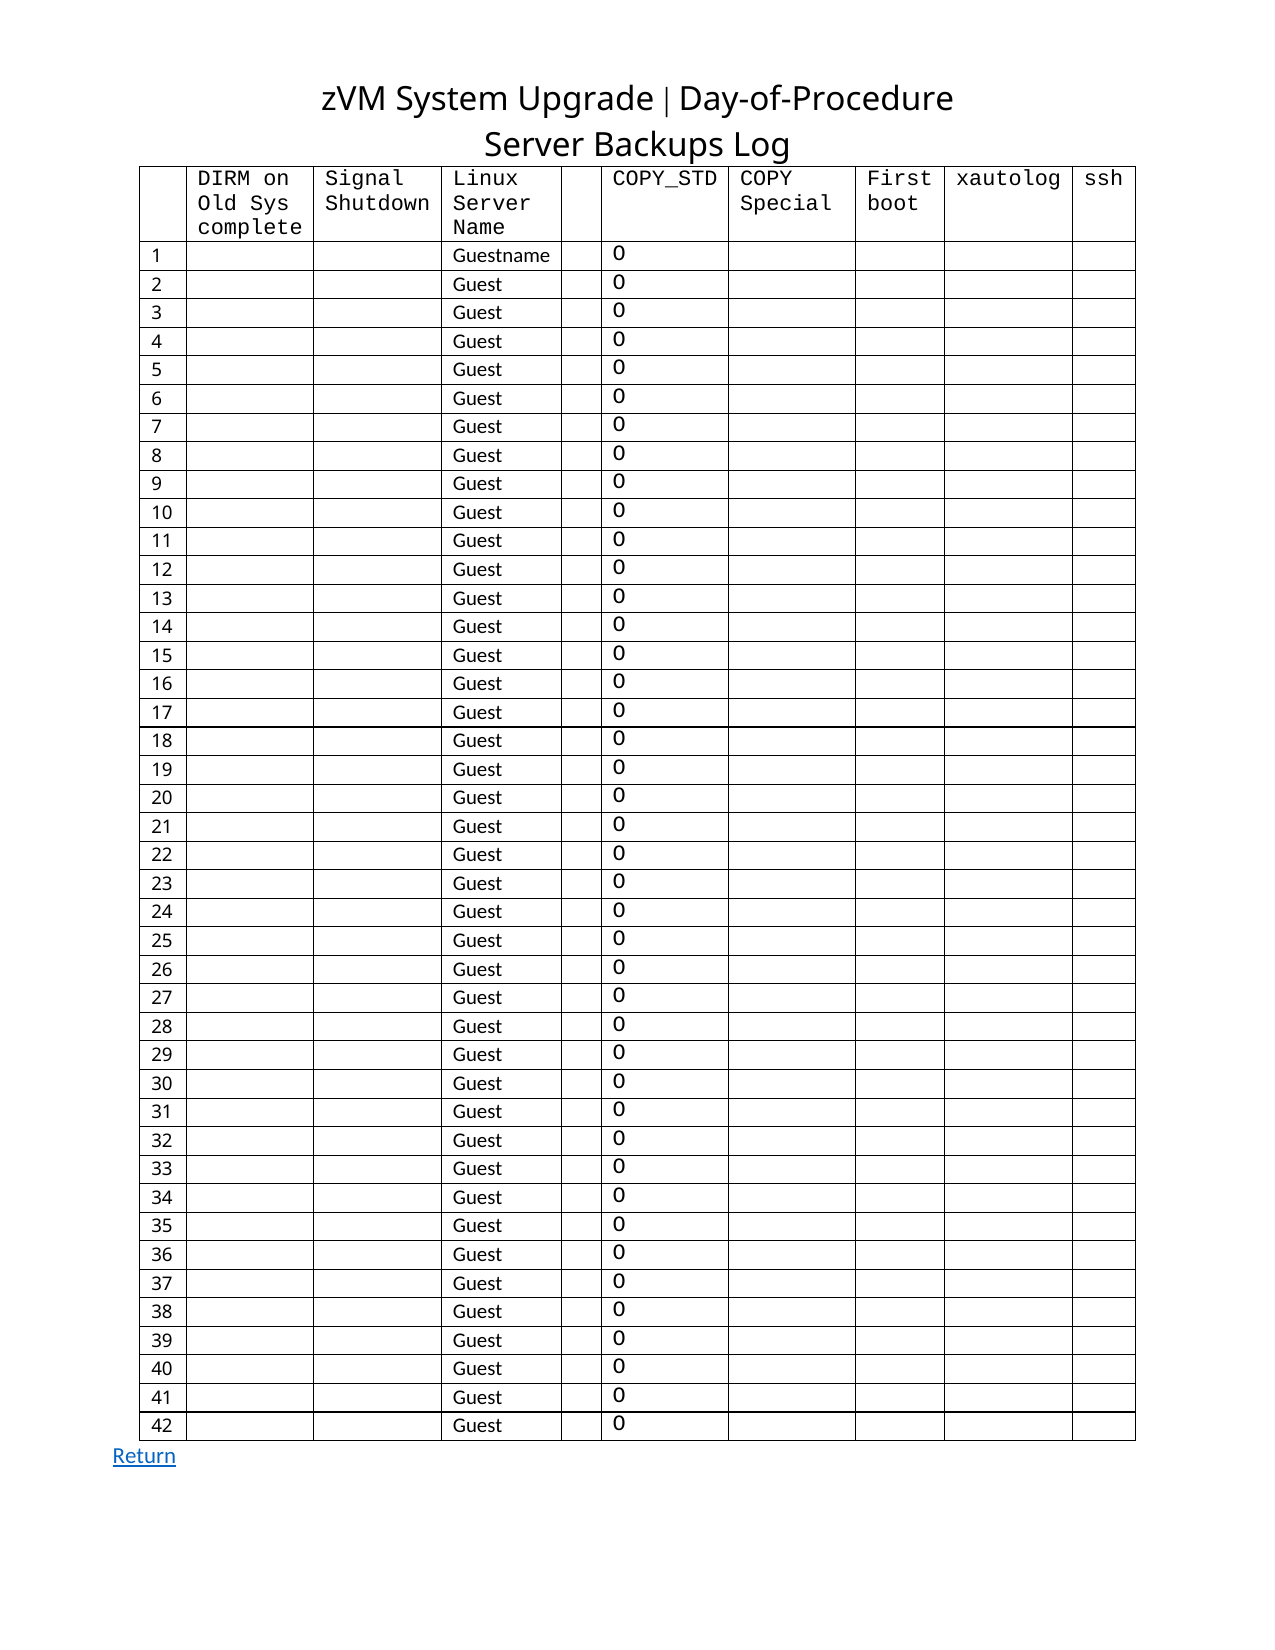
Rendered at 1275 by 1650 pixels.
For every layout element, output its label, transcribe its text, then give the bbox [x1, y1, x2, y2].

table_cell [562, 927, 601, 955]
table_cell O [602, 414, 728, 441]
table_cell [1073, 299, 1135, 327]
table_cell [856, 1184, 944, 1212]
table_header ssh [1073, 167, 1135, 241]
table_cell 21 [140, 813, 186, 841]
table_cell [945, 1355, 1072, 1383]
table_cell [187, 1070, 313, 1097]
table_cell [314, 984, 441, 1012]
table_cell [945, 1384, 1072, 1411]
table_cell [562, 785, 601, 812]
table_cell 9 [140, 471, 186, 498]
table_cell [562, 1213, 601, 1240]
table_cell [1073, 242, 1135, 270]
table_cell Guest [442, 1298, 561, 1326]
table_cell [856, 242, 944, 270]
table_cell [314, 1384, 441, 1411]
table_cell [314, 1213, 441, 1240]
table_cell [729, 1327, 855, 1354]
table_cell O [602, 870, 728, 898]
table_cell [856, 1213, 944, 1240]
table_cell O [602, 1384, 728, 1411]
table_cell [314, 613, 441, 641]
table_cell [729, 1355, 855, 1383]
table_cell [187, 699, 313, 726]
table_cell [729, 1127, 855, 1154]
table_cell [1073, 956, 1135, 983]
table_cell [856, 670, 944, 698]
table_cell [314, 271, 441, 298]
table_cell [314, 242, 441, 270]
table_cell O [602, 385, 728, 412]
table_cell [945, 414, 1072, 441]
table_cell Guest [442, 1184, 561, 1212]
table_cell [1073, 1013, 1135, 1040]
table_cell [729, 785, 855, 812]
table_cell [314, 1070, 441, 1097]
table_cell 16 [140, 670, 186, 698]
table_cell 39 [140, 1327, 186, 1354]
table_cell Guest [442, 927, 561, 955]
table_cell [856, 728, 944, 755]
table_cell [1073, 842, 1135, 869]
table_cell [1073, 1355, 1135, 1383]
table_cell [187, 870, 313, 898]
table_cell O [602, 785, 728, 812]
table_cell [729, 1241, 855, 1269]
table_cell O [602, 1013, 728, 1040]
table_cell [729, 1213, 855, 1240]
table_cell [187, 1355, 313, 1383]
table_cell [729, 385, 855, 412]
table_cell [856, 1241, 944, 1269]
table_cell [945, 756, 1072, 783]
table_cell 13 [140, 585, 186, 612]
table_cell [314, 528, 441, 555]
table_cell [1073, 271, 1135, 298]
table_cell [314, 1099, 441, 1126]
table_cell [945, 271, 1072, 298]
table_cell [314, 1327, 441, 1354]
table_cell [187, 1013, 313, 1040]
table_cell [187, 585, 313, 612]
table_cell [187, 528, 313, 555]
table_header [140, 167, 186, 241]
table_cell [562, 699, 601, 726]
table_cell [1073, 1270, 1135, 1297]
table_cell [314, 1413, 441, 1440]
table_cell 41 [140, 1384, 186, 1411]
table_cell [187, 956, 313, 983]
table_cell Guest [442, 642, 561, 669]
table_cell [1073, 899, 1135, 926]
table_cell [1073, 385, 1135, 412]
table_cell [945, 842, 1072, 869]
table_cell [945, 785, 1072, 812]
table_cell [562, 499, 601, 527]
table_cell Guest [442, 1070, 561, 1097]
table_cell 27 [140, 984, 186, 1012]
table_cell [187, 242, 313, 270]
table_cell [729, 471, 855, 498]
table_cell [729, 956, 855, 983]
table_cell [729, 1013, 855, 1040]
table_cell [729, 927, 855, 955]
table_cell [1073, 642, 1135, 669]
table_cell 35 [140, 1213, 186, 1240]
table_cell O [602, 499, 728, 527]
table_cell O [602, 756, 728, 783]
table_cell [1073, 1184, 1135, 1212]
table_cell [562, 756, 601, 783]
table_cell O [602, 442, 728, 469]
table_cell [856, 1355, 944, 1383]
table_cell [945, 1270, 1072, 1297]
table_cell O [602, 1298, 728, 1326]
table_cell [562, 242, 601, 270]
table_header DIRM on Old Sys complete [187, 167, 313, 241]
table_cell [945, 528, 1072, 555]
table_cell [314, 385, 441, 412]
table_cell [945, 328, 1072, 355]
table_cell [945, 1127, 1072, 1154]
table_cell [1073, 813, 1135, 841]
table_cell [314, 414, 441, 441]
table_cell [945, 1298, 1072, 1326]
table_cell [1073, 699, 1135, 726]
table_header COPY Special [729, 167, 855, 241]
table_cell 6 [140, 385, 186, 412]
table_cell 18 [140, 728, 186, 755]
table_cell Guest [442, 728, 561, 755]
table_cell [945, 956, 1072, 983]
table_cell [856, 1327, 944, 1354]
table_cell [187, 1413, 313, 1440]
table_cell [562, 1070, 601, 1097]
table_cell [314, 1270, 441, 1297]
table_cell [187, 984, 313, 1012]
table_cell [562, 328, 601, 355]
table_cell [856, 899, 944, 926]
table_cell [856, 1413, 944, 1440]
table_cell Guest [442, 442, 561, 469]
table_cell [562, 1355, 601, 1383]
table_cell [856, 1156, 944, 1183]
table_cell [945, 1099, 1072, 1126]
table_cell [945, 927, 1072, 955]
table_cell [945, 1041, 1072, 1069]
table_cell 38 [140, 1298, 186, 1326]
table_cell [562, 670, 601, 698]
table_cell [945, 499, 1072, 527]
table_cell [187, 613, 313, 641]
table_cell [187, 642, 313, 669]
table_cell Guest [442, 984, 561, 1012]
table_cell Guest [442, 271, 561, 298]
table_header Signal Shutdown [314, 167, 441, 241]
table_cell [1073, 1041, 1135, 1069]
table_cell [562, 1127, 601, 1154]
table_cell [856, 585, 944, 612]
table_cell [187, 1041, 313, 1069]
table_cell Guest [442, 870, 561, 898]
table_cell [187, 670, 313, 698]
table_cell [187, 728, 313, 755]
table_cell [187, 842, 313, 869]
list Return [112, 1441, 1200, 1469]
table_cell [1073, 328, 1135, 355]
table_cell 14 [140, 613, 186, 641]
table_cell [314, 356, 441, 384]
table_cell [729, 899, 855, 926]
table_cell [187, 556, 313, 584]
table_cell O [602, 642, 728, 669]
table_cell [562, 299, 601, 327]
table_cell [856, 642, 944, 669]
table_cell [945, 1213, 1072, 1240]
table_cell [1073, 785, 1135, 812]
table_cell [945, 670, 1072, 698]
table_cell [1073, 1327, 1135, 1354]
table_cell [856, 1270, 944, 1297]
table_cell [562, 1327, 601, 1354]
table_cell Guest [442, 670, 561, 698]
table_cell O [602, 1156, 728, 1183]
table_cell Guest [442, 699, 561, 726]
table_cell [856, 1099, 944, 1126]
table_cell [187, 328, 313, 355]
table_cell [562, 956, 601, 983]
table_cell Guest [442, 899, 561, 926]
table_cell [856, 414, 944, 441]
table_cell [729, 299, 855, 327]
table_cell Guest [442, 528, 561, 555]
table_cell 2 [140, 271, 186, 298]
table_cell [562, 1041, 601, 1069]
table_cell [314, 699, 441, 726]
table_cell [314, 1298, 441, 1326]
table_cell [856, 499, 944, 527]
table_cell Guest [442, 585, 561, 612]
table_cell [187, 1298, 313, 1326]
table_cell [729, 1184, 855, 1212]
table_cell [562, 1184, 601, 1212]
table_cell [1073, 927, 1135, 955]
table_cell 28 [140, 1013, 186, 1040]
table_cell [314, 899, 441, 926]
table_cell O [602, 1127, 728, 1154]
table_cell [314, 585, 441, 612]
table_cell O [602, 613, 728, 641]
table_cell [1073, 556, 1135, 584]
table_cell Guest [442, 356, 561, 384]
table_cell O [602, 899, 728, 926]
table_cell [562, 870, 601, 898]
table_cell [856, 356, 944, 384]
table_cell [187, 385, 313, 412]
table_cell O [602, 471, 728, 498]
table_cell 32 [140, 1127, 186, 1154]
table_cell [314, 642, 441, 669]
table_cell 42 [140, 1413, 186, 1440]
table_cell [856, 328, 944, 355]
table_cell [314, 556, 441, 584]
table_cell O [602, 956, 728, 983]
table_cell [1073, 1156, 1135, 1183]
table_cell 24 [140, 899, 186, 926]
table_cell [729, 414, 855, 441]
table_cell [1073, 756, 1135, 783]
table_cell [562, 813, 601, 841]
table_cell 7 [140, 414, 186, 441]
table_cell Guest [442, 1099, 561, 1126]
table_cell [1073, 356, 1135, 384]
table_cell [562, 556, 601, 584]
table_cell [562, 1013, 601, 1040]
table_cell 11 [140, 528, 186, 555]
table_cell 36 [140, 1241, 186, 1269]
table_cell [856, 842, 944, 869]
table_cell O [602, 299, 728, 327]
table_cell [1073, 1298, 1135, 1326]
table_cell [314, 785, 441, 812]
table_cell O [602, 585, 728, 612]
table_cell [1073, 414, 1135, 441]
table_cell [562, 613, 601, 641]
table_cell [562, 414, 601, 441]
table_cell 31 [140, 1099, 186, 1126]
table_cell [729, 642, 855, 669]
table_cell Guest [442, 556, 561, 584]
table_cell Guest [442, 299, 561, 327]
table_cell [562, 1156, 601, 1183]
table_cell [729, 1384, 855, 1411]
table_cell [187, 442, 313, 469]
table_cell Guest [442, 1327, 561, 1354]
table_cell [729, 1270, 855, 1297]
table_cell [856, 385, 944, 412]
table_cell [562, 471, 601, 498]
table_cell 17 [140, 699, 186, 726]
table_cell Guestname [442, 242, 561, 270]
table_cell [945, 813, 1072, 841]
table_cell [729, 1070, 855, 1097]
table_cell O [602, 1355, 728, 1383]
table_cell [729, 756, 855, 783]
table_cell [314, 1041, 441, 1069]
table_cell 19 [140, 756, 186, 783]
table_cell [856, 813, 944, 841]
table_cell [187, 1241, 313, 1269]
table_cell O [602, 1099, 728, 1126]
table_cell [187, 1099, 313, 1126]
table_cell O [602, 842, 728, 869]
table_cell 8 [140, 442, 186, 469]
table_cell [945, 385, 1072, 412]
table_cell [729, 1298, 855, 1326]
table_cell Guest [442, 813, 561, 841]
table_cell [856, 1127, 944, 1154]
table_cell [729, 499, 855, 527]
table_cell [314, 1241, 441, 1269]
table_cell [314, 328, 441, 355]
table_cell O [602, 271, 728, 298]
table_cell [187, 471, 313, 498]
table_cell [1073, 670, 1135, 698]
table_cell 26 [140, 956, 186, 983]
table_cell [729, 1156, 855, 1183]
table_cell O [602, 1213, 728, 1240]
table_cell O [602, 1241, 728, 1269]
table_cell O [602, 556, 728, 584]
table_cell O [602, 728, 728, 755]
table_cell O [602, 328, 728, 355]
table_cell Guest [442, 414, 561, 441]
table_cell [187, 271, 313, 298]
table_cell [562, 442, 601, 469]
table_cell [856, 756, 944, 783]
table_cell [562, 585, 601, 612]
table_cell [314, 1127, 441, 1154]
table_cell [856, 271, 944, 298]
table_cell [562, 842, 601, 869]
table_cell [187, 927, 313, 955]
table_cell O [602, 1070, 728, 1097]
table_cell O [602, 927, 728, 955]
table_cell [187, 1156, 313, 1183]
table_cell [856, 299, 944, 327]
table_cell [562, 642, 601, 669]
table_cell 15 [140, 642, 186, 669]
table_cell Guest [442, 1241, 561, 1269]
table_cell [314, 813, 441, 841]
table_cell [562, 1099, 601, 1126]
table_cell [1073, 728, 1135, 755]
table_cell [729, 870, 855, 898]
table_cell O [602, 1413, 728, 1440]
table_cell [314, 1184, 441, 1212]
table_cell 30 [140, 1070, 186, 1097]
table_cell [562, 728, 601, 755]
table_cell 25 [140, 927, 186, 955]
table_cell [729, 442, 855, 469]
table_cell [187, 899, 313, 926]
table_cell 33 [140, 1156, 186, 1183]
table_cell 23 [140, 870, 186, 898]
table_cell [945, 299, 1072, 327]
table_cell [729, 613, 855, 641]
table_cell [856, 984, 944, 1012]
table_cell Guest [442, 328, 561, 355]
table_cell 37 [140, 1270, 186, 1297]
table_cell Guest [442, 1270, 561, 1297]
table_cell [314, 442, 441, 469]
table_cell [729, 585, 855, 612]
table_cell Guest [442, 1127, 561, 1154]
table_header Linux Server Name [442, 167, 561, 241]
table_cell [945, 356, 1072, 384]
table_cell [1073, 984, 1135, 1012]
table_cell [314, 299, 441, 327]
table_cell [856, 556, 944, 584]
table_cell [945, 1013, 1072, 1040]
table_cell [729, 556, 855, 584]
table_cell [187, 356, 313, 384]
table_cell [1073, 870, 1135, 898]
table_cell 4 [140, 328, 186, 355]
table_cell [1073, 471, 1135, 498]
table_cell Guest [442, 613, 561, 641]
table_cell [187, 414, 313, 441]
table_cell [314, 471, 441, 498]
table_cell [945, 1156, 1072, 1183]
table_cell Guest [442, 1355, 561, 1383]
table_cell [856, 528, 944, 555]
table_cell 12 [140, 556, 186, 584]
table_cell [945, 642, 1072, 669]
table_cell [187, 785, 313, 812]
table_cell O [602, 1327, 728, 1354]
table_cell [1073, 1070, 1135, 1097]
table_cell [729, 842, 855, 869]
table_cell [314, 1013, 441, 1040]
table_cell O [602, 1041, 728, 1069]
table_cell O [602, 1270, 728, 1297]
table_cell Guest [442, 785, 561, 812]
table_cell [1073, 585, 1135, 612]
table_cell [1073, 1099, 1135, 1126]
table_cell [562, 1270, 601, 1297]
table_cell Guest [442, 756, 561, 783]
table_cell [729, 242, 855, 270]
table_cell [314, 870, 441, 898]
table_cell [314, 728, 441, 755]
table_cell [314, 842, 441, 869]
table_cell [729, 528, 855, 555]
table_cell [1073, 1213, 1135, 1240]
table_cell 5 [140, 356, 186, 384]
table_cell [314, 956, 441, 983]
table_cell [562, 1384, 601, 1411]
table_cell [562, 271, 601, 298]
table_cell [1073, 1384, 1135, 1411]
table_cell [945, 1327, 1072, 1354]
table_cell O [602, 984, 728, 1012]
table_cell [729, 1099, 855, 1126]
table_cell [187, 499, 313, 527]
table_cell [945, 556, 1072, 584]
table_cell Guest [442, 1413, 561, 1440]
table_cell [945, 1184, 1072, 1212]
table_cell 29 [140, 1041, 186, 1069]
table_cell 22 [140, 842, 186, 869]
table_cell [729, 1413, 855, 1440]
table_cell [314, 499, 441, 527]
table_cell 10 [140, 499, 186, 527]
table_cell 3 [140, 299, 186, 327]
table_cell [187, 1327, 313, 1354]
table_cell O [602, 1184, 728, 1212]
table_cell O [602, 670, 728, 698]
table_cell [945, 899, 1072, 926]
table_cell O [602, 242, 728, 270]
table_cell [562, 1241, 601, 1269]
table_cell [314, 670, 441, 698]
table_cell [945, 1070, 1072, 1097]
table_cell [187, 299, 313, 327]
table_cell O [602, 699, 728, 726]
table_cell [562, 385, 601, 412]
table_cell [1073, 442, 1135, 469]
table_cell [1073, 1127, 1135, 1154]
table_cell [187, 756, 313, 783]
table_cell [729, 984, 855, 1012]
table_cell [314, 927, 441, 955]
table_cell Guest [442, 1013, 561, 1040]
table_cell [945, 613, 1072, 641]
table_cell [187, 1384, 313, 1411]
table_cell [562, 1413, 601, 1440]
table_cell [314, 756, 441, 783]
table_cell O [602, 813, 728, 841]
table_cell [1073, 613, 1135, 641]
table_header COPY_STD [602, 167, 728, 241]
table_cell [187, 813, 313, 841]
table_cell [945, 442, 1072, 469]
table_cell [856, 699, 944, 726]
table_cell [945, 1413, 1072, 1440]
table_cell [1073, 1413, 1135, 1440]
table_header [562, 167, 601, 241]
table_cell O [602, 356, 728, 384]
table_cell [729, 1041, 855, 1069]
table_cell 20 [140, 785, 186, 812]
table_cell [1073, 528, 1135, 555]
table_cell Guest [442, 956, 561, 983]
table_header First boot [856, 167, 944, 241]
table_cell [314, 1156, 441, 1183]
table_cell [729, 356, 855, 384]
table_cell [187, 1213, 313, 1240]
table_cell [945, 984, 1072, 1012]
table_cell [856, 956, 944, 983]
text Server Backups Log [75, 120, 1200, 166]
table_cell [729, 813, 855, 841]
table_cell Guest [442, 1213, 561, 1240]
table_cell [945, 585, 1072, 612]
table_cell 34 [140, 1184, 186, 1212]
table_cell Guest [442, 385, 561, 412]
table_cell [856, 1070, 944, 1097]
table_cell Guest [442, 499, 561, 527]
table_cell [729, 328, 855, 355]
table_cell Guest [442, 842, 561, 869]
table_cell Guest [442, 1384, 561, 1411]
table_cell [856, 1298, 944, 1326]
table_cell [945, 699, 1072, 726]
table_cell [562, 1298, 601, 1326]
table_cell [187, 1270, 313, 1297]
table_cell [562, 356, 601, 384]
table_cell 1 [140, 242, 186, 270]
table_cell [945, 870, 1072, 898]
table_cell Guest [442, 1041, 561, 1069]
table_cell [856, 1384, 944, 1411]
table_cell O [602, 528, 728, 555]
table_cell Guest [442, 1156, 561, 1183]
table_cell Guest [442, 471, 561, 498]
table_cell [856, 1041, 944, 1069]
table_cell [856, 442, 944, 469]
table_cell [729, 699, 855, 726]
table_cell [856, 613, 944, 641]
table_cell [729, 670, 855, 698]
table_cell [856, 471, 944, 498]
table_cell [729, 271, 855, 298]
table_cell [187, 1127, 313, 1154]
table_cell [562, 899, 601, 926]
table_cell [856, 1013, 944, 1040]
table_cell [856, 785, 944, 812]
table_cell [856, 927, 944, 955]
table_header xautolog [945, 167, 1072, 241]
table_cell [945, 728, 1072, 755]
table_cell [945, 242, 1072, 270]
table_cell 40 [140, 1355, 186, 1383]
table_cell [562, 528, 601, 555]
table_cell [1073, 1241, 1135, 1269]
table_cell [314, 1355, 441, 1383]
table_cell [856, 870, 944, 898]
table_cell [187, 1184, 313, 1212]
table_cell [945, 471, 1072, 498]
table_cell [729, 728, 855, 755]
table_cell [945, 1241, 1072, 1269]
table_cell [1073, 499, 1135, 527]
table_cell [562, 984, 601, 1012]
